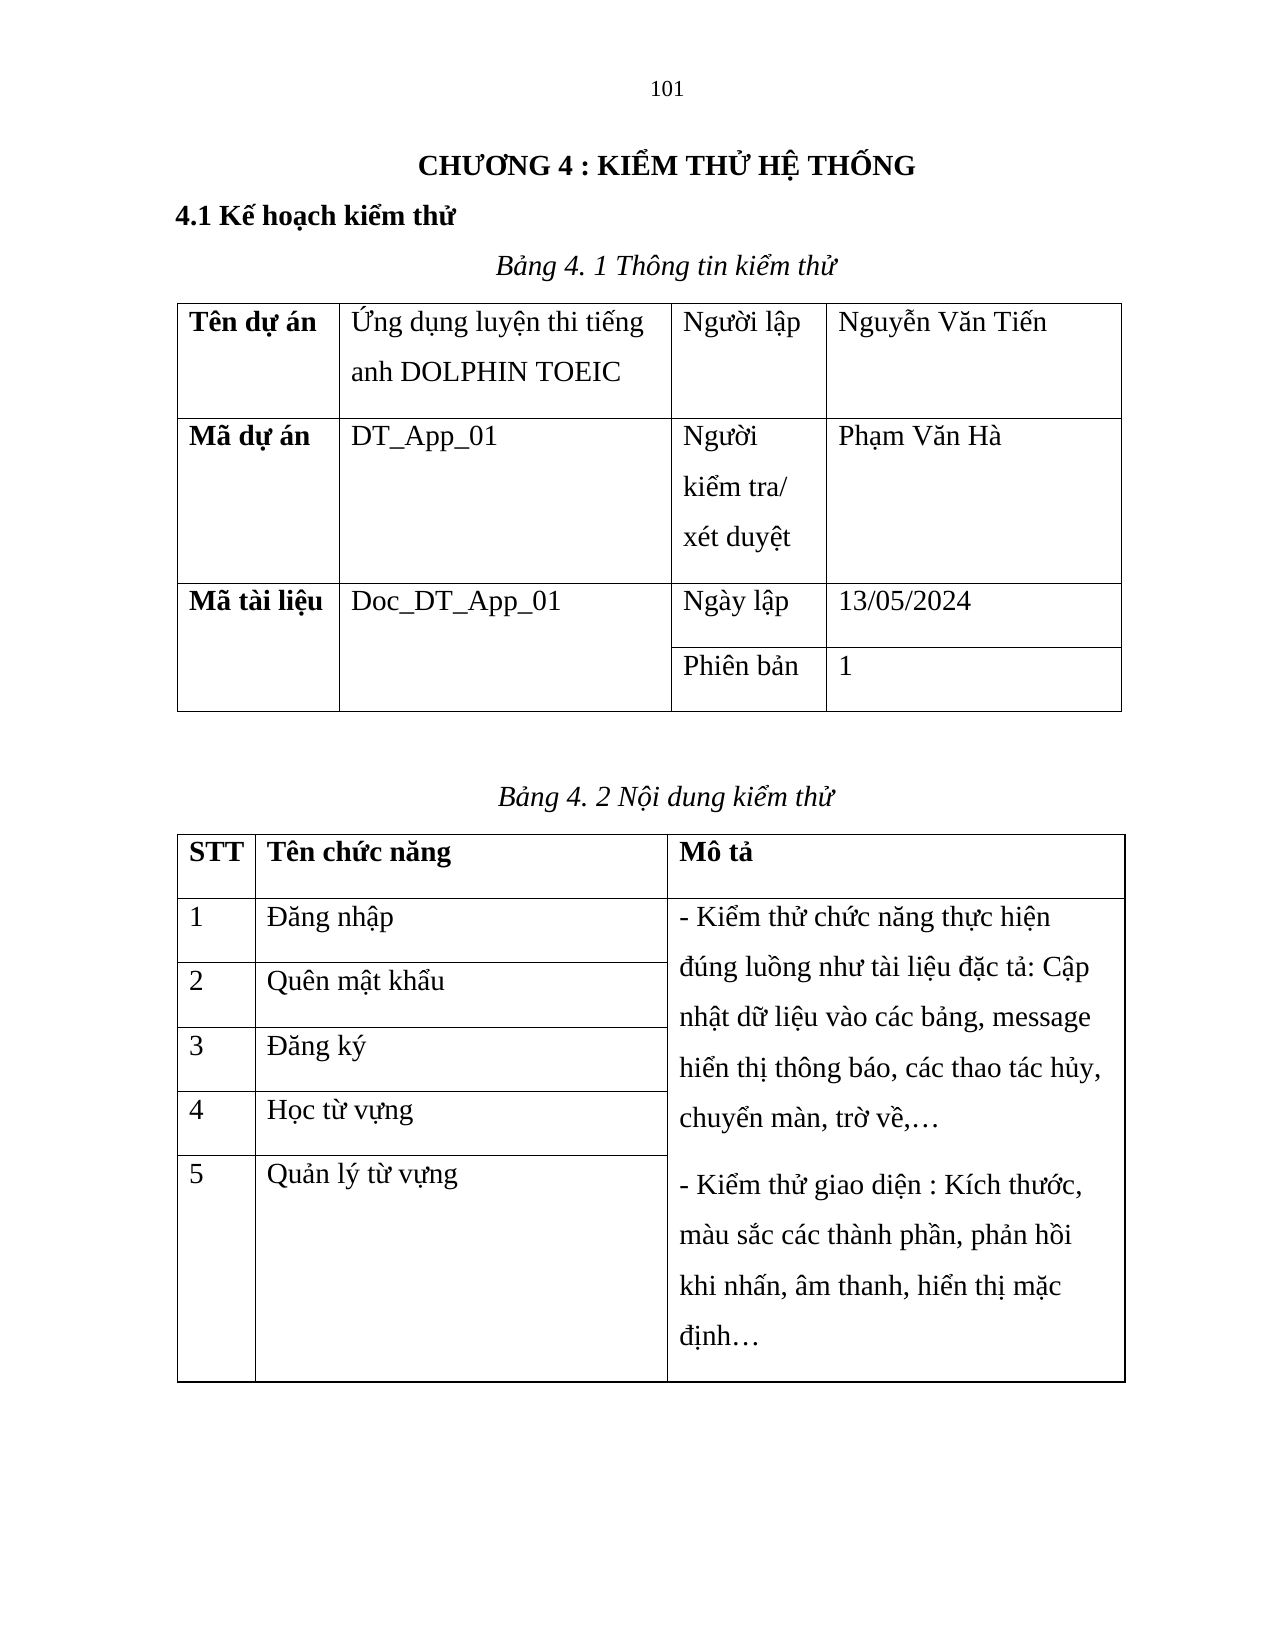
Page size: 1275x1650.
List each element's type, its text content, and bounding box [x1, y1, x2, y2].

table_cell 5 [178, 1156, 255, 1381]
table_cell Đăng nhập [256, 899, 667, 962]
table_cell 1 [827, 648, 1121, 711]
table_cell DT_App_01 [340, 419, 671, 582]
table_header STT [178, 835, 255, 898]
subtitle 4.1 Kế hoạch kiểm thử [175, 198, 1157, 232]
table_header Tên chức năng [256, 835, 667, 898]
text Bảng 4. 1 Thông tin kiểm thử [177, 248, 1157, 282]
table_cell Quên mật khẩu [256, 963, 667, 1027]
table_cell 4 [178, 1092, 255, 1155]
table_cell Phiên bản [672, 648, 826, 711]
table_cell - Kiểm thử chức năng thực hiện đúng luồng như tài liệu đặc tả: Cập nhật dữ liệu vào các bảng, message hiển thị thông báo, các thao tác hủy, chuyển màn, trờ về,… - Kiểm thử giao diện : Kích thước, màu sắc các thành phần, phản hồi khi nhấn, âm thanh, hiển thị mặc định… [668, 899, 1124, 1381]
table_cell Quản lý từ vựng [256, 1156, 667, 1381]
table_cell 3 [178, 1028, 255, 1091]
table_header Tên dự án [178, 304, 339, 417]
table_cell Mã tài liệu [178, 584, 339, 711]
table_cell Người kiểm tra/ xét duyệt [672, 419, 826, 582]
text CHƯƠNG 4 : KIỂM THỬ HỆ THỐNG [177, 148, 1157, 181]
table_cell Phạm Văn Hà [827, 419, 1121, 582]
table_header Nguyễn Văn Tiến [827, 304, 1121, 417]
table_cell 1 [178, 899, 255, 962]
table_cell 13/05/2024 [827, 584, 1121, 647]
table_cell Học từ vựng [256, 1092, 667, 1155]
table_cell 2 [178, 963, 255, 1027]
table_header Ứng dụng luyện thi tiếng anh DOLPHIN TOEIC [340, 304, 671, 417]
table_cell Ngày lập [672, 584, 826, 647]
table_cell Doc_DT_App_01 [340, 584, 671, 711]
table_cell Mã dự án [178, 419, 339, 582]
table_header Người lập [672, 304, 826, 417]
table_header Mô tả [668, 835, 1124, 898]
table_cell Đăng ký [256, 1028, 667, 1091]
text Bảng 4. 2 Nội dung kiểm thử [177, 779, 1157, 813]
